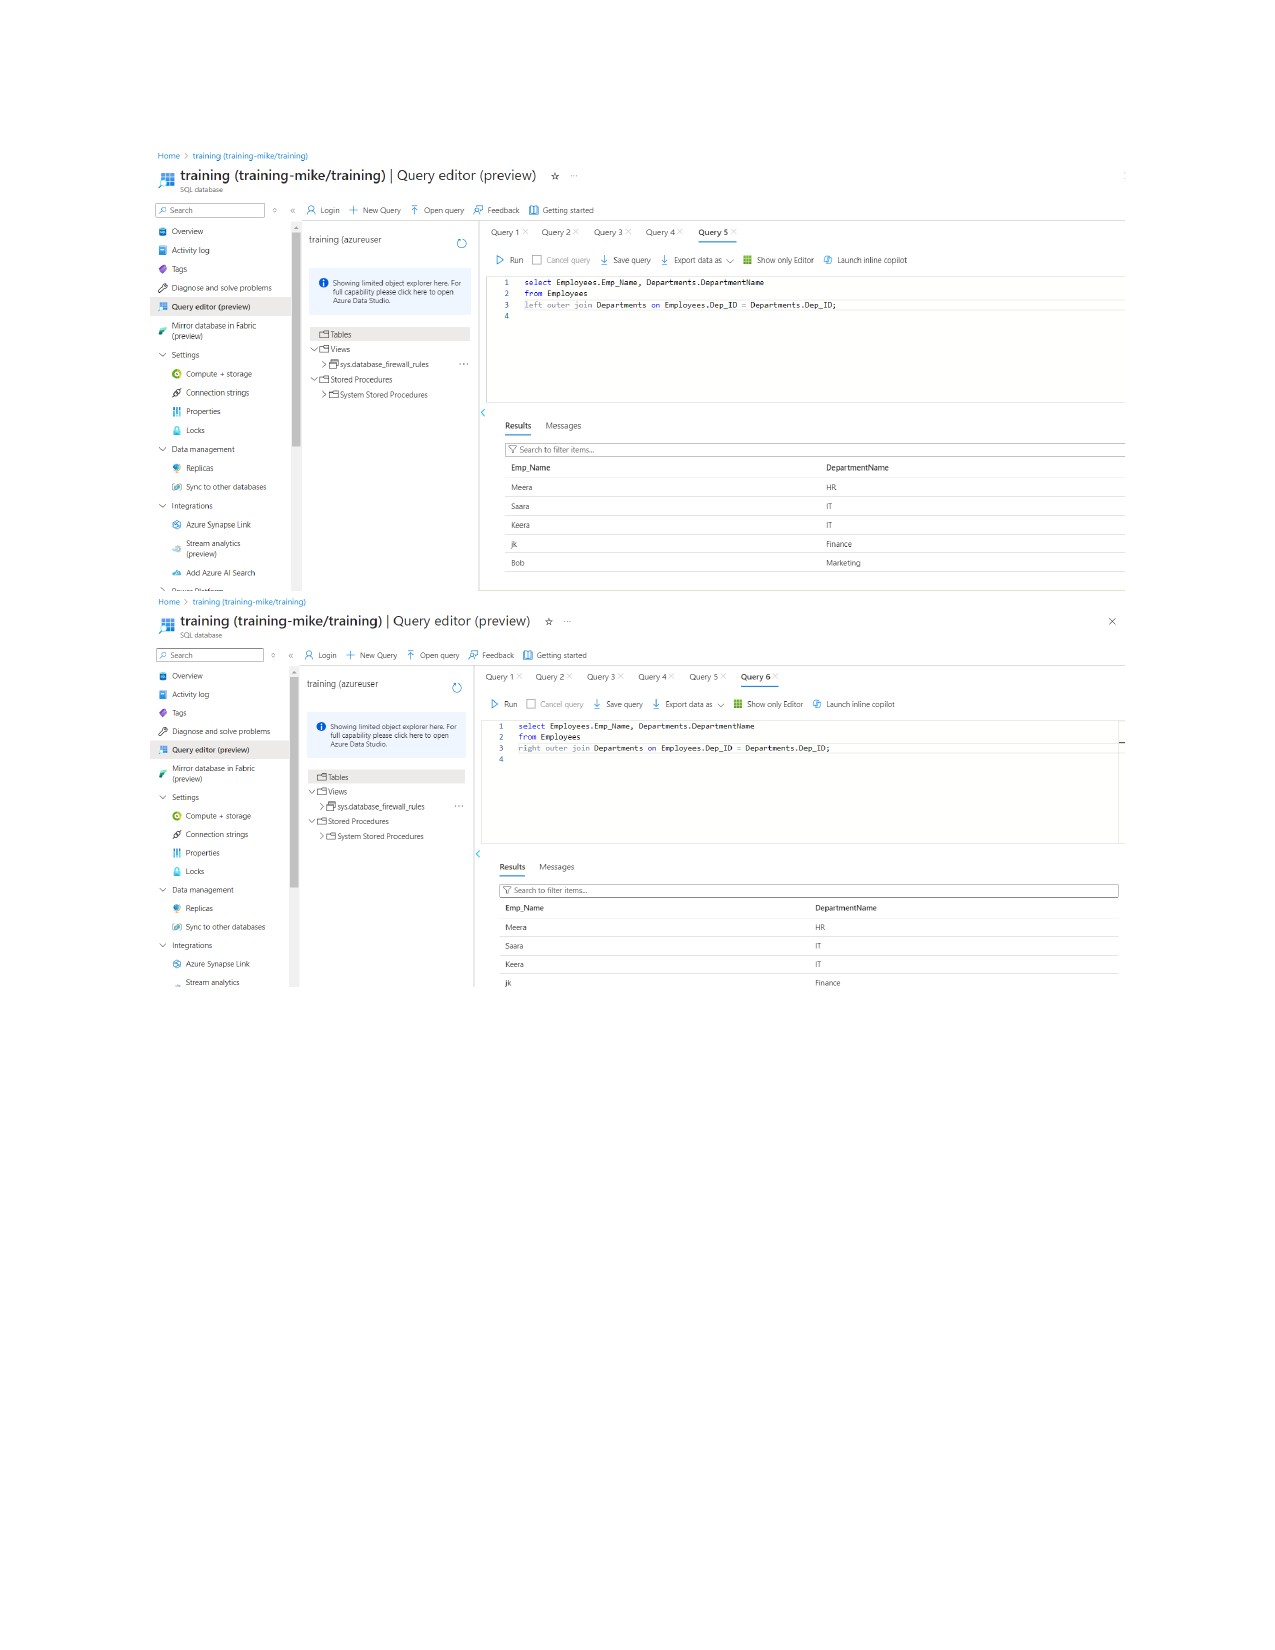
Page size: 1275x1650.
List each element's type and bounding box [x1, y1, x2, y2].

picture [150, 595, 1125, 987]
picture [150, 150, 1125, 591]
